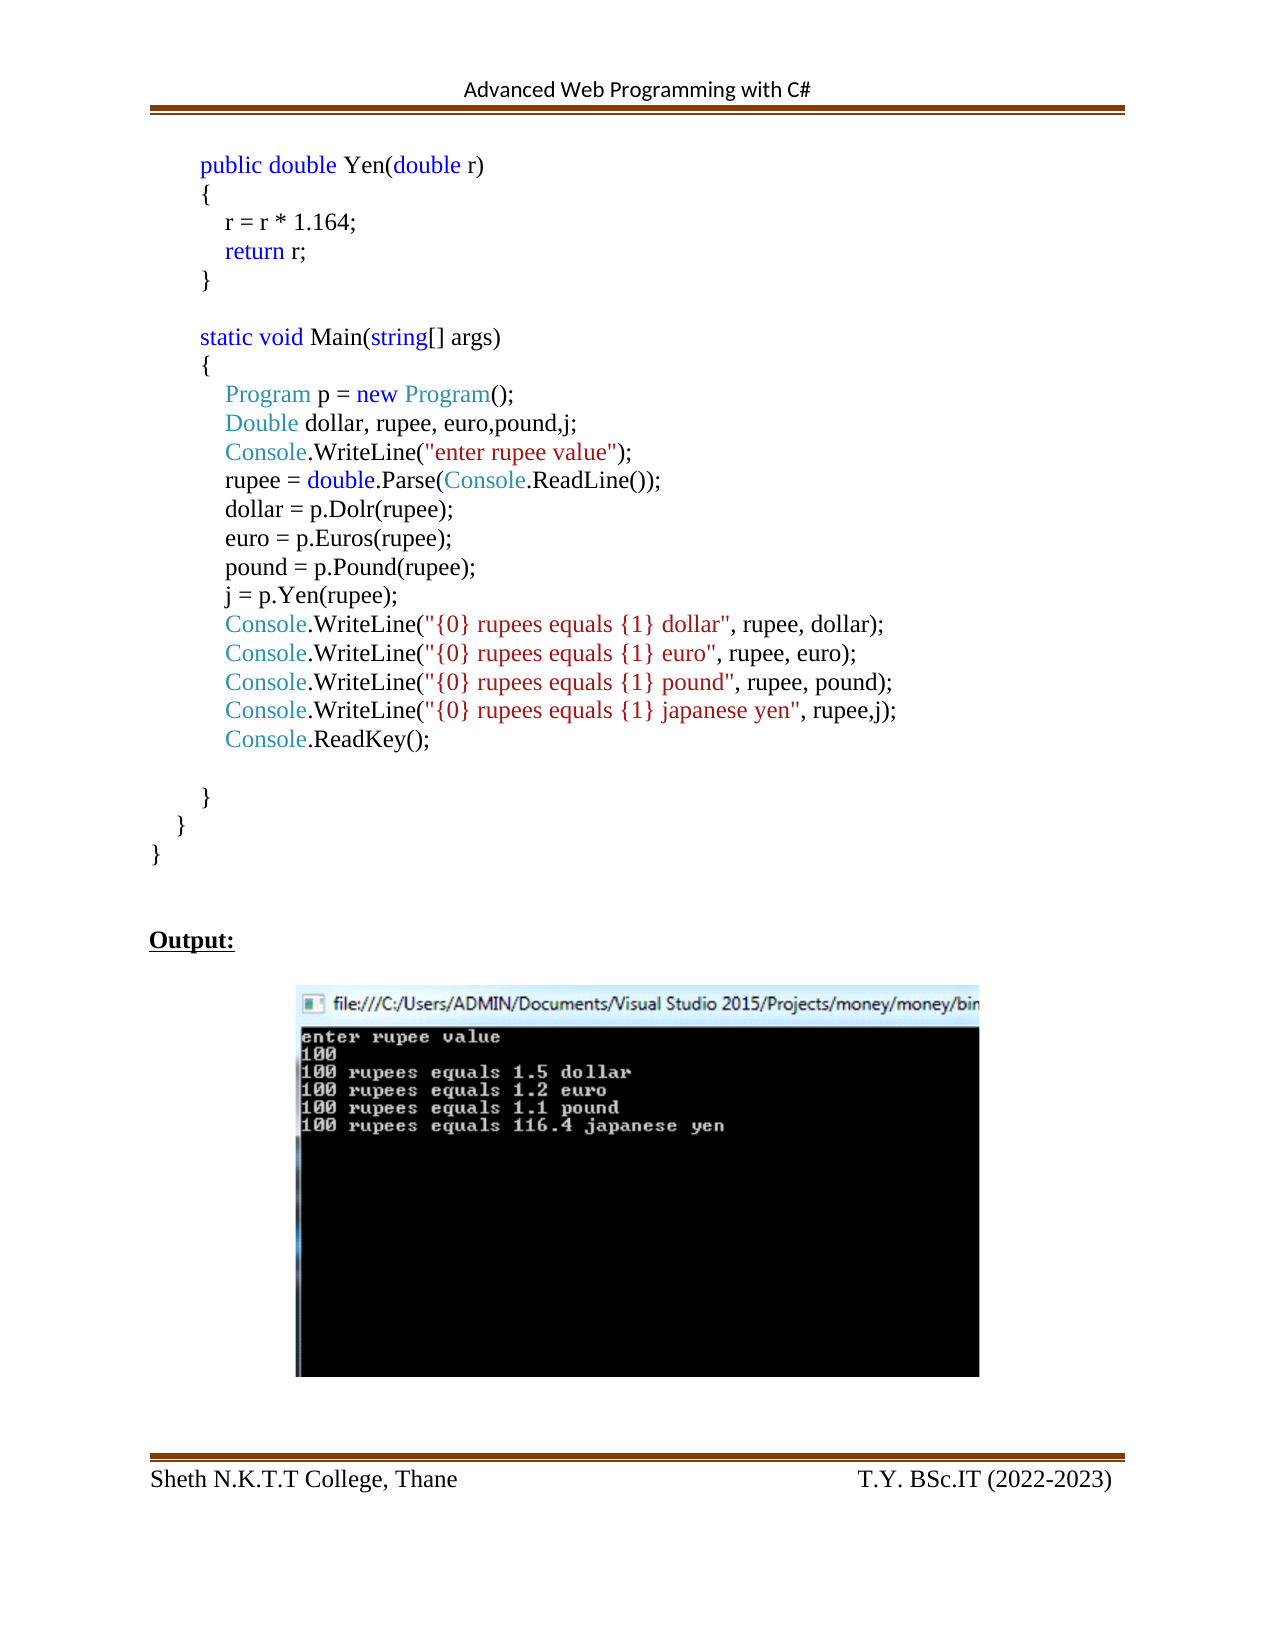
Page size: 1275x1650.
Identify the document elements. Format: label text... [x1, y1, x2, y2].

text Double dollar, rupee, euro,pound,j; [150, 408, 1125, 437]
text rupee = double.Parse(Console.ReadLine()); [150, 466, 1125, 494]
text Console.WriteLine("{0} rupees equals {1} pound", rupee, pound); [150, 667, 1125, 696]
text { [150, 351, 1125, 379]
text } [150, 265, 1125, 294]
text Console.WriteLine("{0} rupees equals {1} dollar", rupee, dollar); [150, 609, 1125, 638]
text dollar = p.Dolr(rupee); [150, 494, 1125, 523]
text Console.WriteLine("{0} rupees equals {1} euro", rupee, euro); [150, 638, 1125, 667]
text public double Yen(double r) [150, 150, 1125, 179]
text return r; [150, 236, 1125, 265]
text pound = p.Pound(rupee); [150, 552, 1125, 581]
text Console.WriteLine("{0} rupees equals {1} japanese yen", rupee,j); [150, 696, 1125, 724]
text { [150, 179, 1125, 207]
text static void Main(string[] args) [150, 322, 1125, 351]
text Console.ReadKey(); [150, 724, 1125, 753]
text Program p = new Program(); [150, 379, 1125, 408]
text } [150, 782, 1125, 811]
text } [150, 811, 1125, 839]
text r = r * 1.164; [150, 207, 1125, 236]
text j = p.Yen(rupee); [150, 581, 1125, 609]
text euro = p.Euros(rupee); [150, 523, 1125, 552]
text Console.WriteLine("enter rupee value"); [150, 437, 1125, 466]
text } [150, 839, 1125, 868]
picture [295, 985, 980, 1377]
text Output: [148, 926, 1127, 954]
